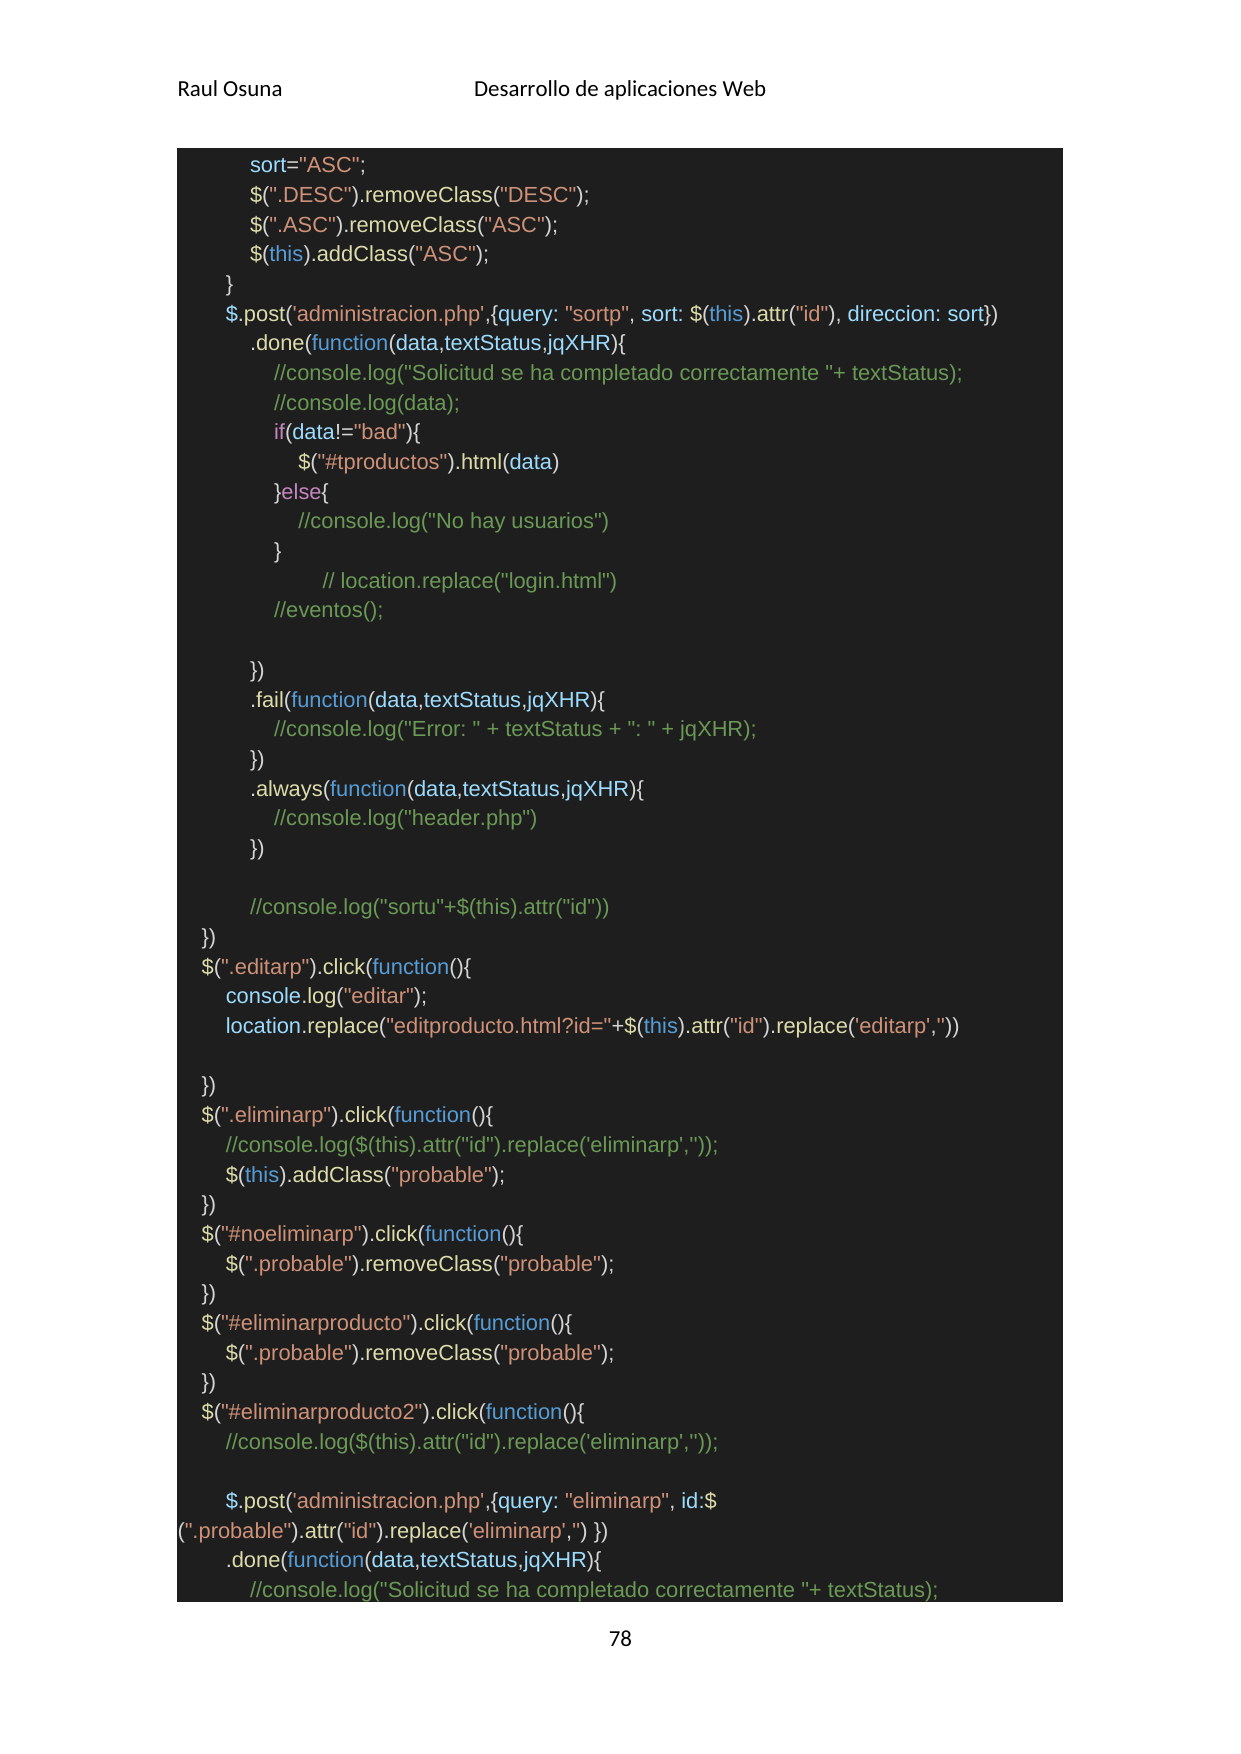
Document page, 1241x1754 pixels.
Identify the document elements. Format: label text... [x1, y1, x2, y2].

text } [177, 533, 1063, 563]
text $("#noeliminarp").click(function(){ [177, 1216, 1063, 1246]
text //console.log(data); [177, 385, 1063, 415]
text }) [177, 741, 1063, 771]
text .fail(function(data,textStatus,jqXHR){ [177, 682, 1063, 712]
text $(".DESC").removeClass("DESC"); [177, 177, 1063, 207]
text }) [177, 1187, 1063, 1216]
text }) [177, 652, 1063, 682]
text if(data!="bad"){ [177, 415, 1063, 444]
text //console.log("No hay usuarios") [177, 504, 1063, 533]
text .done(function(data,textStatus,jqXHR){ [177, 326, 1063, 355]
text $(".ASC").removeClass("ASC"); [177, 207, 1063, 237]
text //eventos(); [177, 593, 1063, 623]
text $("#tproductos").html(data) [177, 444, 1063, 474]
text $(this).addClass("ASC"); [177, 237, 1063, 266]
text }) [177, 1276, 1063, 1305]
text $(".probable").removeClass("probable"); [177, 1335, 1063, 1365]
text $.post('administracion.php',{query: "sortp", sort: $(this).attr("id"), direccion: sort}) [177, 296, 1063, 326]
text sort="ASC"; [177, 148, 1063, 177]
text console.log("editar"); [177, 979, 1063, 1008]
text }else{ [177, 474, 1063, 504]
text $(".eliminarp").click(function(){ [177, 1098, 1063, 1127]
text //console.log("Error: " + textStatus + ": " + jqXHR); [177, 712, 1063, 741]
text //console.log($(this).attr("id").replace('eliminarp','')); [177, 1424, 1063, 1454]
text }) [177, 1068, 1063, 1098]
text .done(function(data,textStatus,jqXHR){ [177, 1543, 1063, 1573]
text $(".probable").removeClass("probable"); [177, 1246, 1063, 1276]
text $("#eliminarproducto2").click(function(){ [177, 1394, 1063, 1424]
text $(".editarp").click(function(){ [177, 949, 1063, 979]
text $(this).addClass("probable"); [177, 1157, 1063, 1187]
text //console.log("header.php") [177, 801, 1063, 830]
text //console.log("Solicitud se ha completado correctamente "+ textStatus); [177, 355, 1063, 385]
text //console.log($(this).attr("id").replace('eliminarp','')); [177, 1127, 1063, 1157]
text }) [177, 1365, 1063, 1394]
text } [177, 266, 1063, 296]
text }) [177, 919, 1063, 949]
text location.replace("editproducto.html?id="+$(this).attr("id").replace('editarp','')) [177, 1008, 1063, 1038]
text //console.log("Solicitud se ha completado correctamente "+ textStatus); [177, 1573, 1063, 1602]
text $("#eliminarproducto").click(function(){ [177, 1305, 1063, 1335]
text }) [177, 830, 1063, 860]
text // location.replace("login.html") [177, 563, 1063, 593]
text .always(function(data,textStatus,jqXHR){ [177, 771, 1063, 801]
text //console.log("sortu"+$(this).attr("id")) [177, 890, 1063, 919]
text $.post('administracion.php',{query: "eliminarp", id:$(".probable").attr("id").replace('eliminarp','') }) [177, 1483, 1063, 1543]
